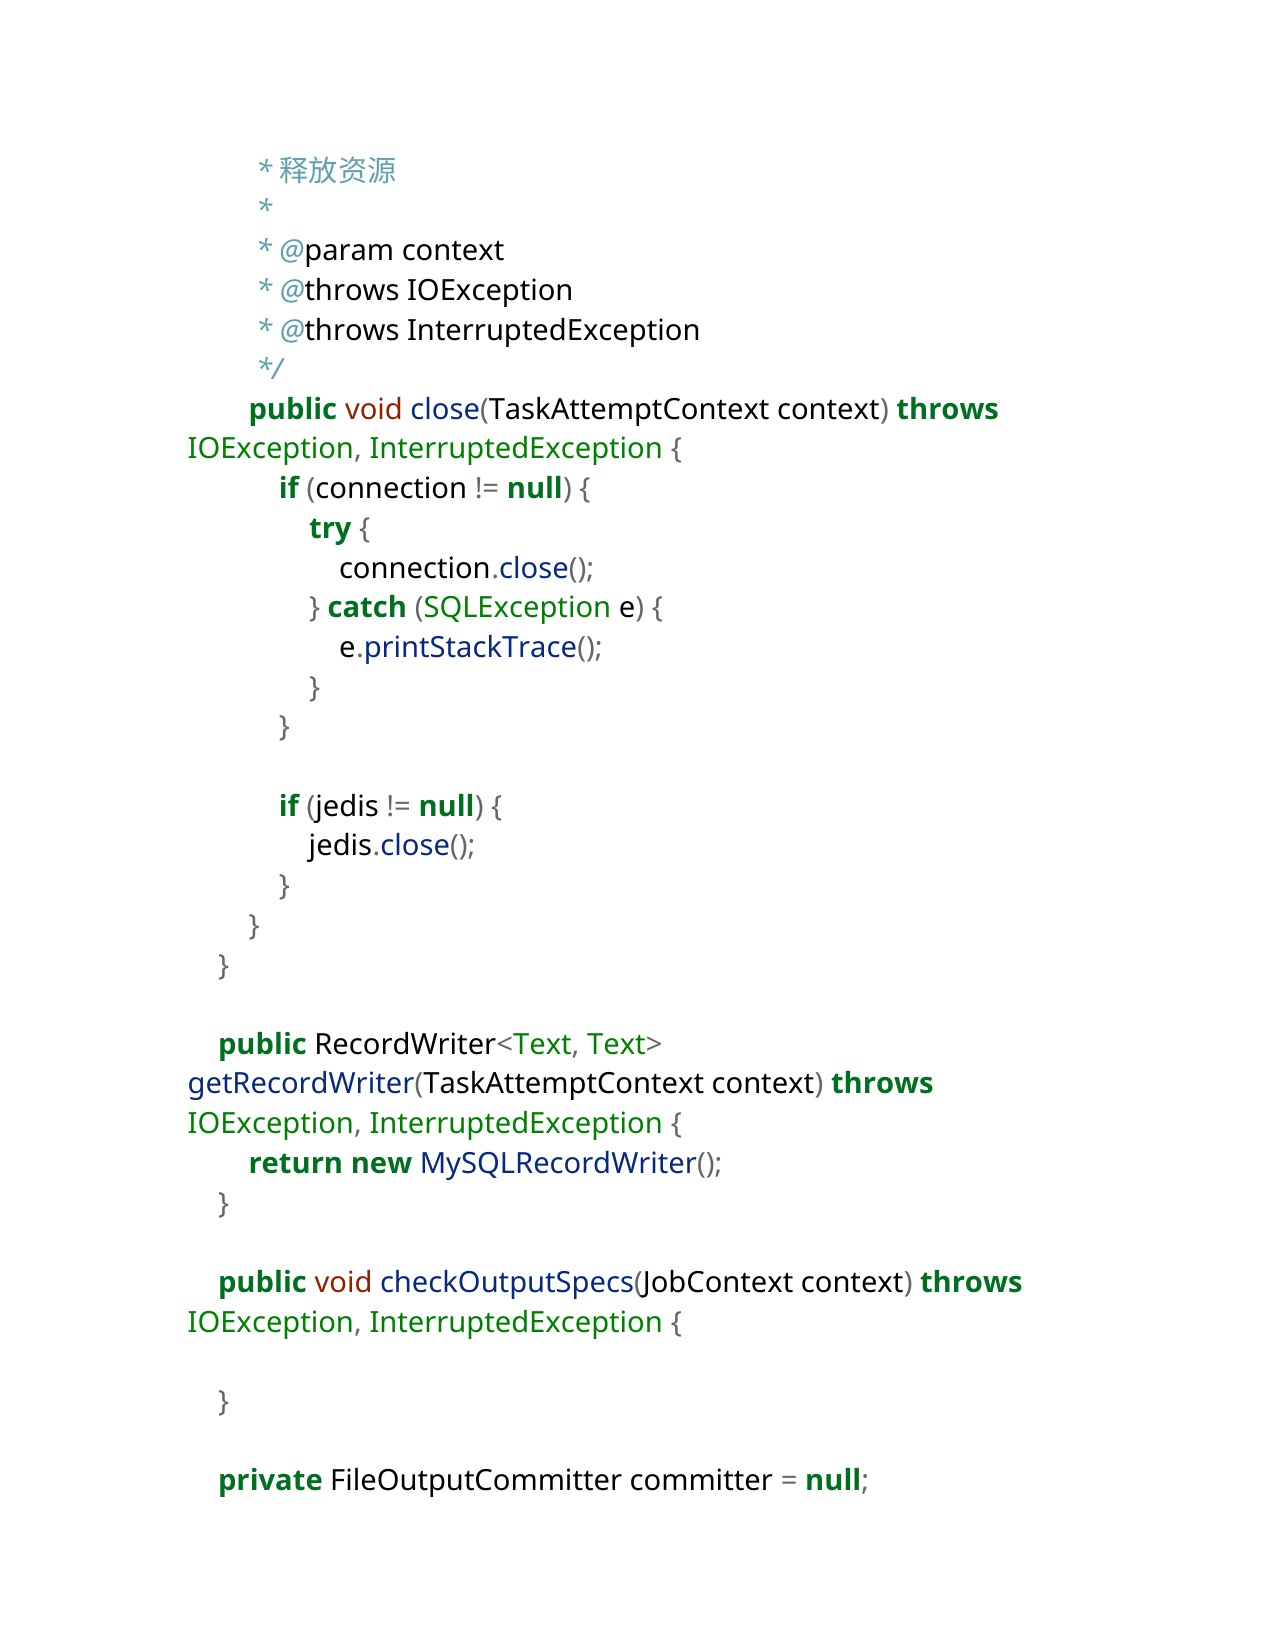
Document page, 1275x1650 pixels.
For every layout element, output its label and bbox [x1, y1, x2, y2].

text [187, 150, 1087, 1499]
